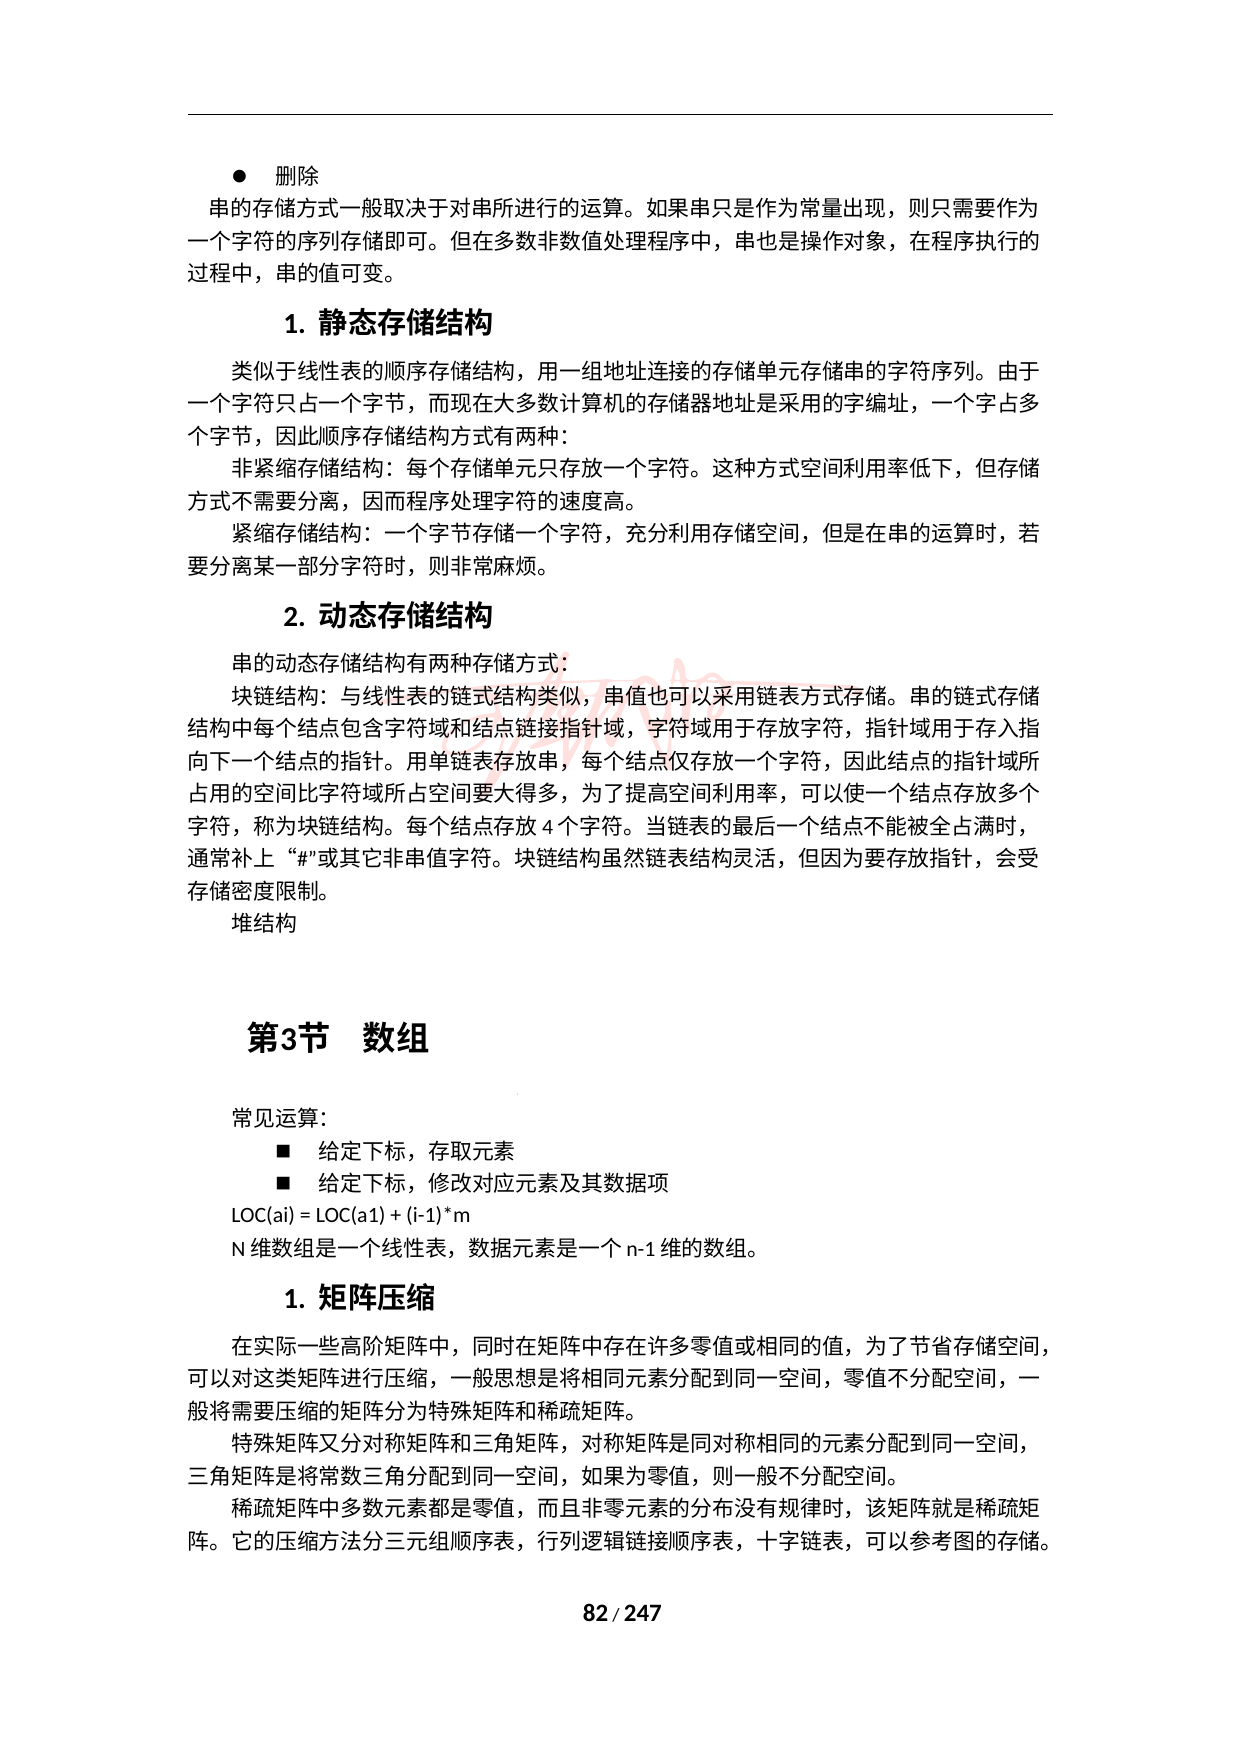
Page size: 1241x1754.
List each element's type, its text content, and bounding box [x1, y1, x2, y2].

list 给定下标，修改对应元素及其数据项 [275, 1166, 1053, 1198]
text 稀疏矩阵中多数元素都是零值，而且非零元素的分布没有规律时，该矩阵就是稀疏矩阵。它的压缩方法分三元组顺序表，行列逻辑链接顺序表，十字链表，可以参考图的存储。 [187, 1491, 1053, 1556]
text 紧缩存储结构：一个字节存储一个字符，充分利用存储空间，但是在串的运算时，若要分离某一部分字符时，则非常麻烦。 [187, 516, 1053, 581]
text 特殊矩阵又分对称矩阵和三角矩阵，对称矩阵是同对称相同的元素分配到同一空间，三角矩阵是将常数三角分配到同一空间，如果为零值，则一般不分配空间。 [187, 1426, 1053, 1491]
text LOC(ai) = LOC(a1) + (i-1)*m [187, 1198, 1053, 1231]
text 块链结构：与线性表的链式结构类似，串值也可以采用链表方式存储。串的链式存储结构中每个结点包含字符域和结点链接指针域，字符域用于存放字符，指针域用于存入指向下一个结点的指针。用单链表存放串，每个结点仅存放一个字符，因此结点的指针域所占用的空间比字符域所占空间要大得多，为了提高空间利用率，可以使一个结点存放多个字符，称为块链结构。每个结点存放4个字符。当链表的最后一个结点不能被全占满时，通常补上“#”或其它非串值字符。块链结构虽然链表结构灵活，但因为要存放指针，会受存储密度限制。 [187, 678, 1053, 906]
text 串的动态存储结构有两种存储方式： [187, 646, 1053, 678]
text 数组 [247, 1003, 1053, 1068]
text 静态存储结构 [306, 288, 1053, 353]
text 矩阵压缩 [306, 1263, 1053, 1328]
text 非紧缩存储结构：每个存储单元只存放一个字符。这种方式空间利用率低下，但存储方式不需要分离，因而程序处理字符的速度高。 [187, 451, 1053, 516]
list 删除 [231, 158, 1053, 191]
text N维数组是一个线性表，数据元素是一个n-1维的数组。 [187, 1231, 1053, 1263]
text 常见运算： [187, 1101, 1053, 1133]
text 类似于线性表的顺序存储结构，用一组地址连接的存储单元存储串的字符序列。由于一个字符只占一个字节，而现在大多数计算机的存储器地址是采用的字编址，一个字占多个字节，因此顺序存储结构方式有两种： [187, 353, 1053, 451]
text 动态存储结构 [306, 581, 1053, 646]
list 给定下标，存取元素 [275, 1133, 1053, 1166]
text 在实际一些高阶矩阵中，同时在矩阵中存在许多零值或相同的值，为了节省存储空间，可以对这类矩阵进行压缩，一般思想是将相同元素分配到同一空间，零值不分配空间，一般将需要压缩的矩阵分为特殊矩阵和稀疏矩阵。 [187, 1328, 1053, 1426]
text 堆结构 [187, 906, 1053, 938]
text 串的存储方式一般取决于对串所进行的运算。如果串只是作为常量出现，则只需要作为一个字符的序列存储即可。但在多数非数值处理程序中，串也是操作对象，在程序执行的过程中，串的值可变。 [187, 191, 1053, 288]
